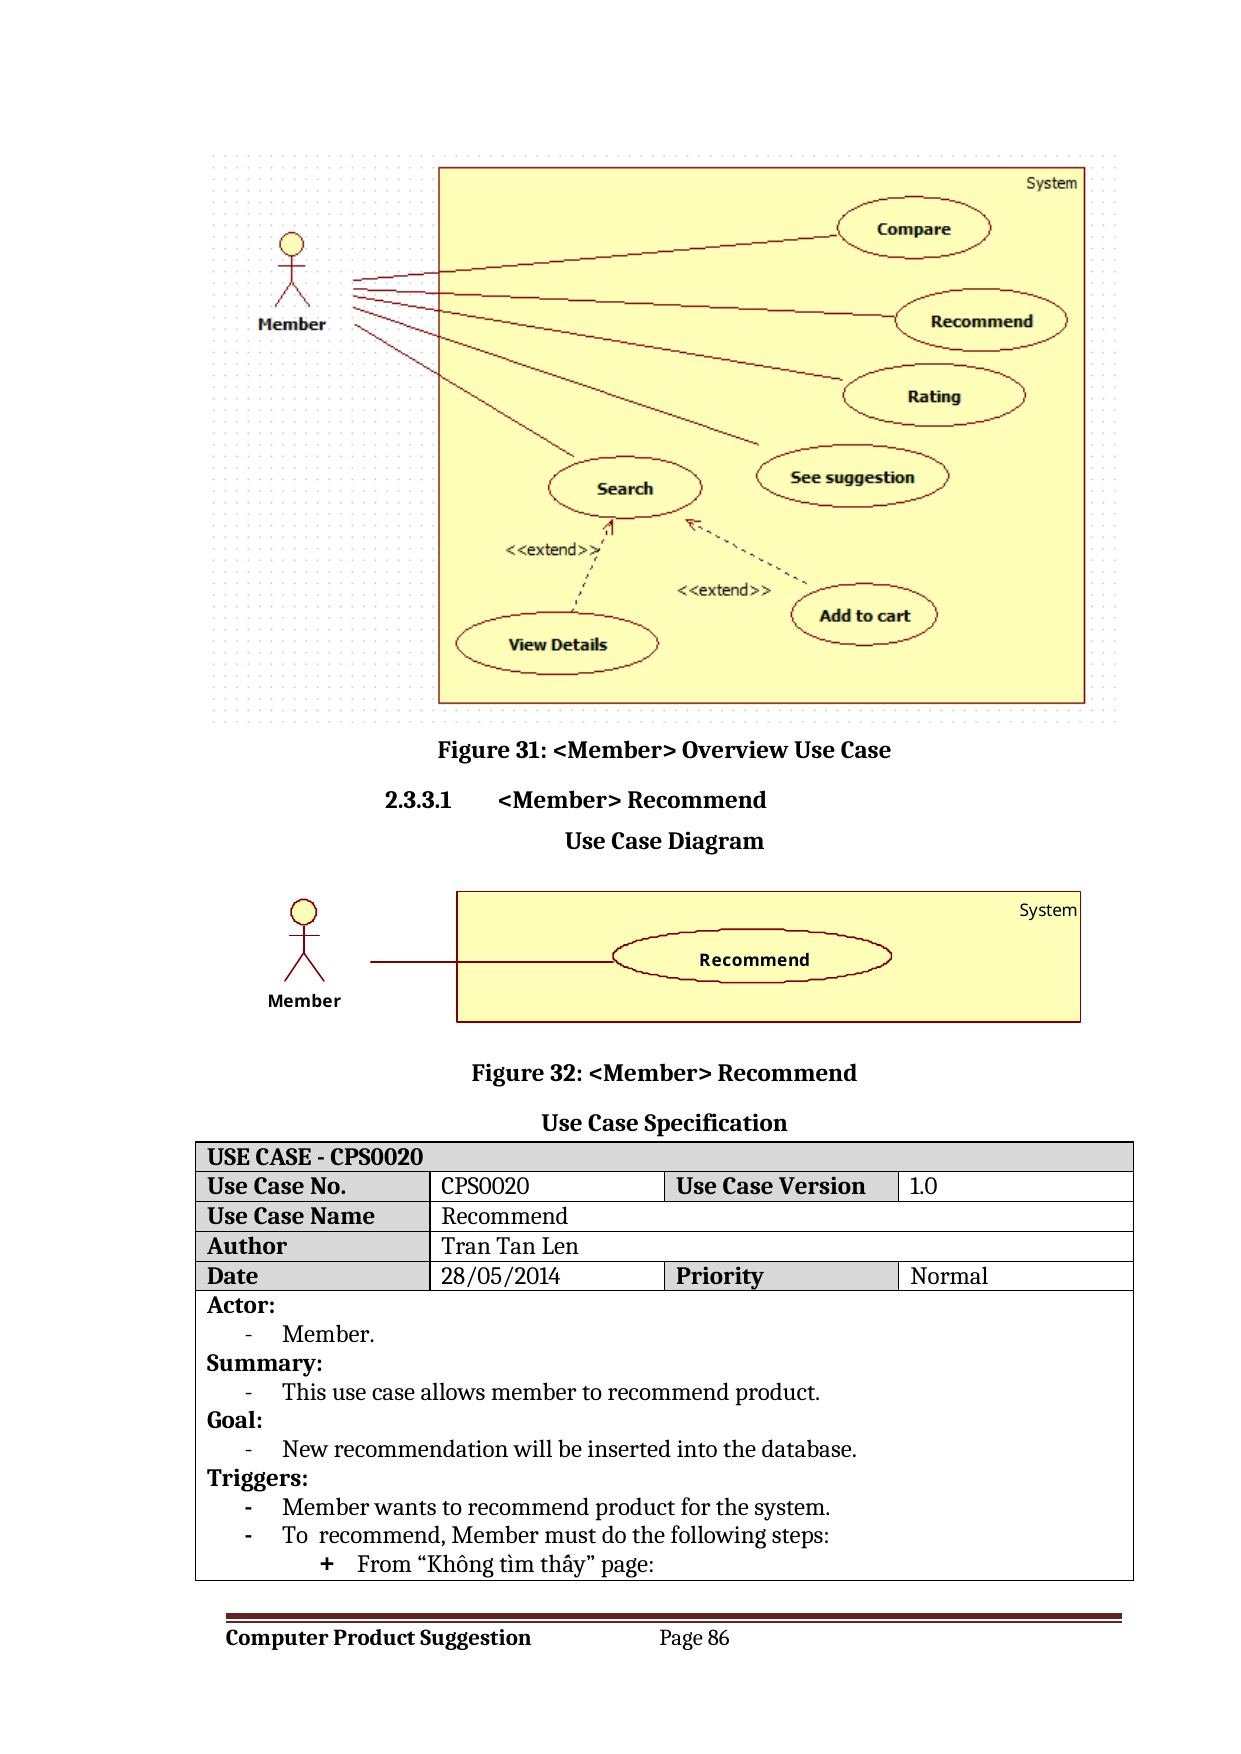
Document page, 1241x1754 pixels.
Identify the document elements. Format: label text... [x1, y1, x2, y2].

table_header USE CASE - CPS0020 [196, 1143, 1133, 1171]
subtitle <Member> Recommend [385, 786, 1122, 815]
table_cell 1.0 [899, 1172, 1133, 1201]
table_cell 28/05/2014 [431, 1262, 664, 1290]
table_cell CPS0020 [431, 1172, 664, 1201]
table_cell Priority [665, 1262, 898, 1290]
subtitle Use Case Diagram [207, 827, 1122, 856]
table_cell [196, 1291, 1133, 1580]
text Figure 31: <Member> Overview Use Case [207, 736, 1122, 765]
table_cell Use Case No. [196, 1172, 429, 1201]
text Figure 32: <Member> Recommend [207, 1059, 1122, 1088]
table_cell Date [196, 1262, 429, 1290]
table_cell Normal [899, 1262, 1133, 1290]
table_cell Tran Tan Len [431, 1232, 1133, 1261]
table_cell Author [196, 1232, 429, 1261]
table_cell Use Case Name [196, 1202, 429, 1231]
subtitle Use Case Specification [207, 1108, 1122, 1137]
picture [206, 147, 1123, 733]
table_cell Use Case Version [665, 1172, 898, 1201]
table_cell Recommend [431, 1202, 1133, 1231]
